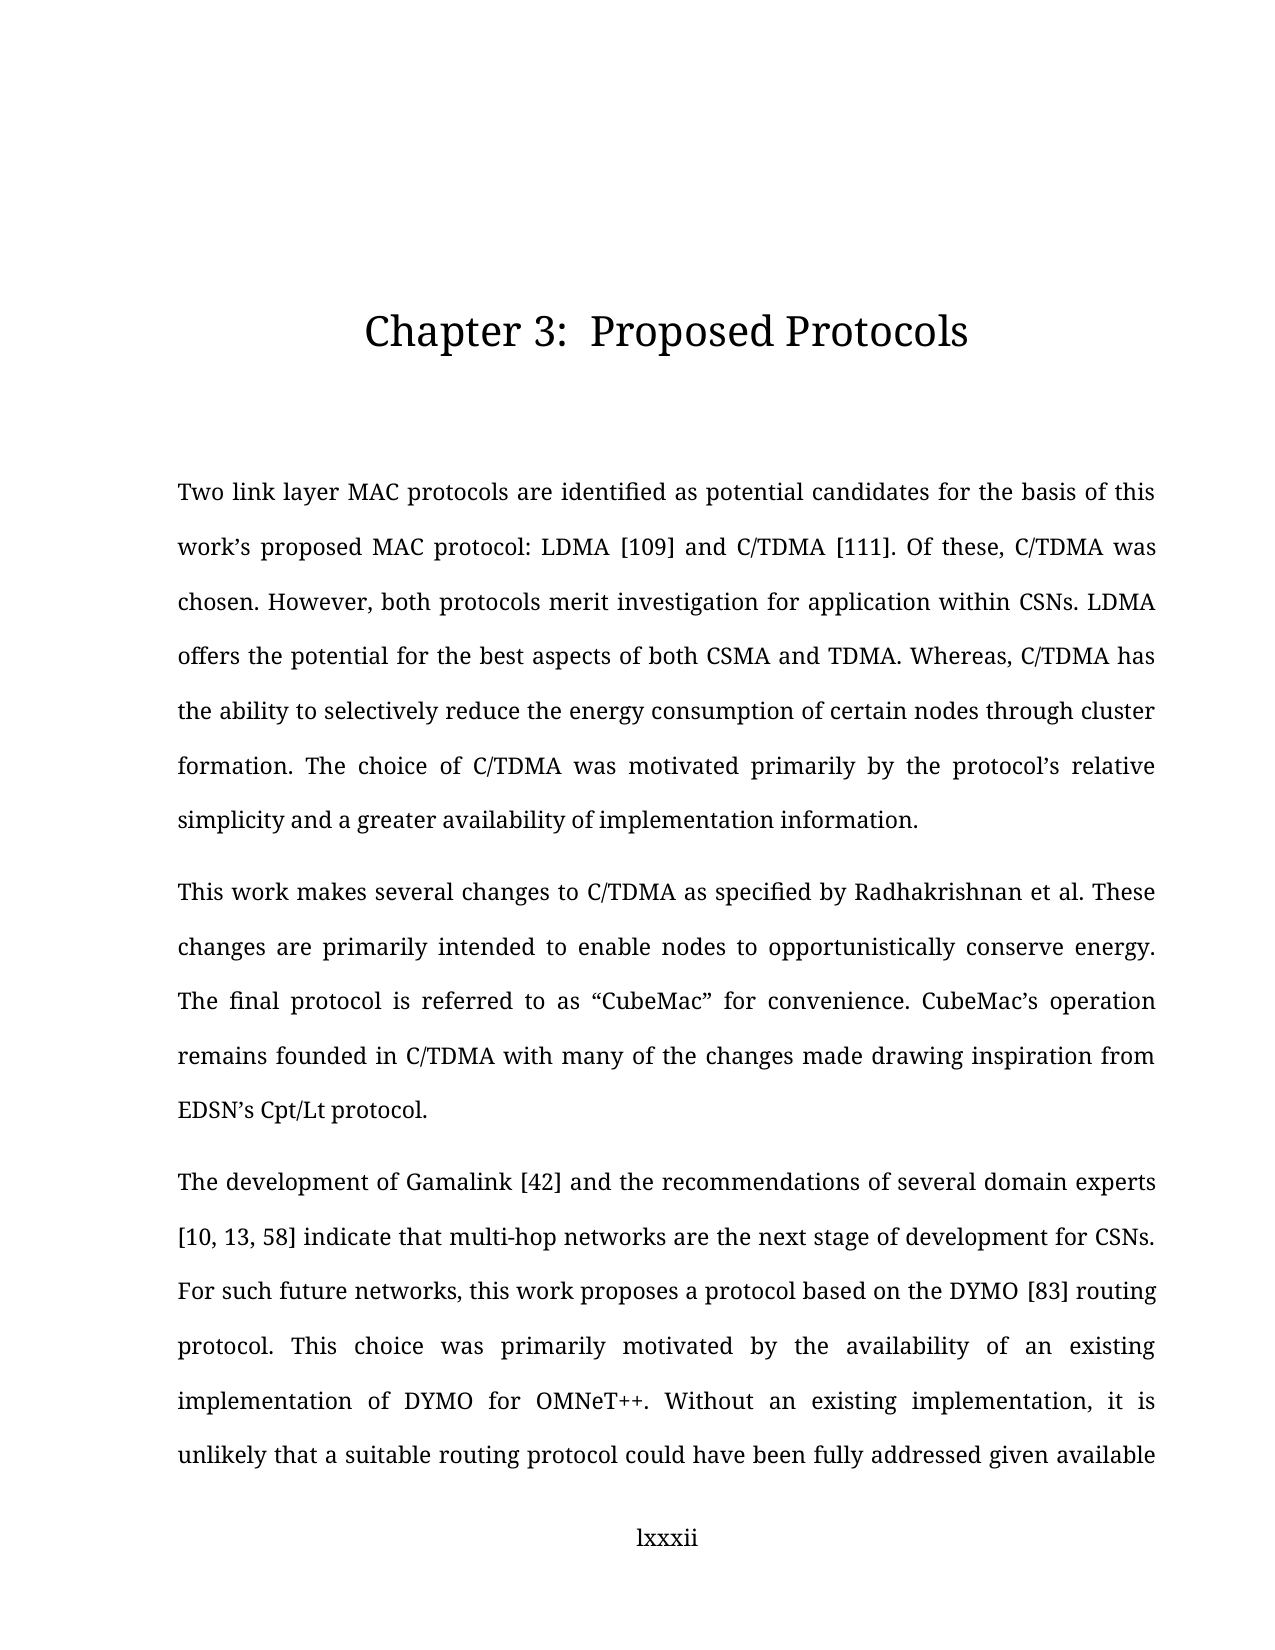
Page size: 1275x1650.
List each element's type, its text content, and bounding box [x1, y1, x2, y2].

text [177, 1166, 1157, 1471]
text Two link layer MAC protocols are identified as potential candidates for the basis of this work’s proposed MAC protocol: LDMA [109] and C/TDMA [111]. Of these, C/TDMA was chosen. However, both protocols merit investigation for application within CSNs. LDMA offers the potential for the best aspects of both CSMA and TDMA. Whereas, C/TDMA has the ability to selectively reduce the energy consumption of certain nodes through cluster formation. The choice of C/TDMA was motivated primarily by the protocol’s relative simplicity and a greater availability of implementation information. [177, 476, 1157, 836]
subtitle Proposed Protocols [177, 302, 1157, 359]
text This work makes several changes to C/TDMA as specified by Radhakrishnan et al. These changes are primarily intended to enable nodes to opportunistically conserve energy. The final protocol is referred to as “CubeMac” for convenience. CubeMac’s operation remains founded in C/TDMA with many of the changes made drawing inspiration from EDSN’s Cpt/Lt protocol. [177, 876, 1157, 1126]
